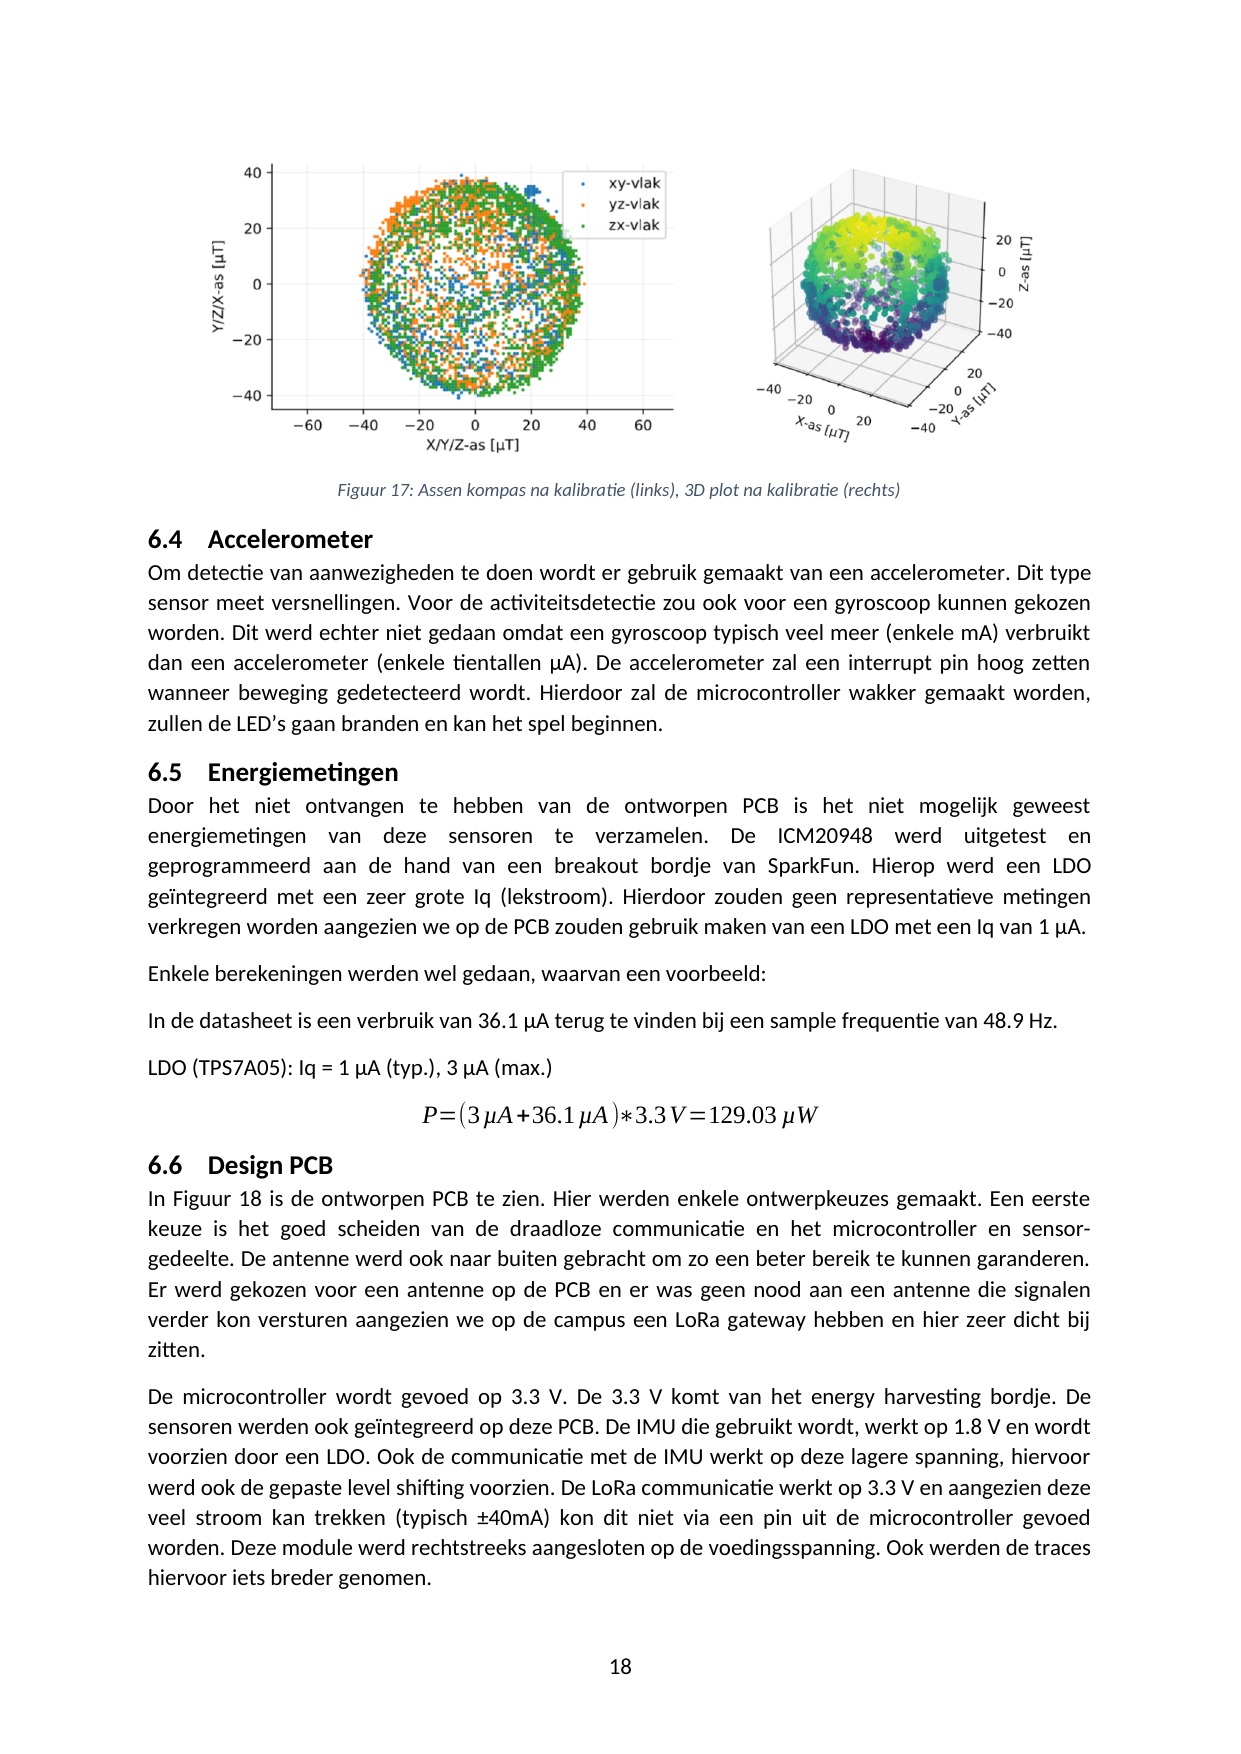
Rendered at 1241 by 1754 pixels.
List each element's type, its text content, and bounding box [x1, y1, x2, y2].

text In Figuur 18 is de ontworpen PCB te zien. Hier werden enkele ontwerpkeuzes gemaakt. Een eerste keuze is het goed scheiden van de draadloze communicatie en het microcontroller en sensor-gedeelte. De antenne werd ook naar buiten gebracht om zo een beter bereik te kunnen garanderen. Er werd gekozen voor een antenne op de PCB en er was geen nood aan een antenne die signalen verder kon versturen aangezien we op de campus een LoRa gateway hebben en hier zeer dicht bij zitten. [148, 1184, 1093, 1363]
text LDO (TPS7A05): Iq = 1 µA (typ.), 3 µA (max.) [148, 1053, 1093, 1081]
text In de datasheet is een verbruik van 36.1 µA terug te vinden bij een sample frequentie van 48.9 Hz. [148, 1006, 1093, 1034]
subtitle Design PCB [148, 1148, 1093, 1181]
subtitle Energiemetingen [148, 756, 1093, 789]
picture [183, 147, 1058, 460]
text Om detectie van aanwezigheden te doen wordt er gebruik gemaakt van een accelerometer. Dit type sensor meet versnellingen. Voor de activiteitsdetectie zou ook voor een gyroscoop kunnen gekozen worden. Dit werd echter niet gedaan omdat een gyroscoop typisch veel meer (enkele mA) verbruikt dan een accelerometer (enkele tientallen µA). De accelerometer zal een interrupt pin hoog zetten wanneer beweging gedetecteerd wordt. Hierdoor zal de microcontroller wakker gemaakt worden, zullen de LED’s gaan branden en kan het spel beginnen. [148, 558, 1093, 737]
text Enkele berekeningen werden wel gedaan, waarvan een voorbeeld: [148, 959, 1093, 987]
text Door het niet ontvangen te hebben van de ontworpen PCB is het niet mogelijk geweest energiemetingen van deze sensoren te verzamelen. De ICM20948 werd uitgetest en geprogrammeerd aan de hand van een breakout bordje van SparkFun. Hierop werd een LDO geïntegreerd met een zeer grote Iq (lekstroom). Hierdoor zouden geen representatieve metingen verkregen worden aangezien we op de PCB zouden gebruik maken van een LDO met een Iq van 1 µA. [148, 791, 1093, 940]
subtitle Accelerometer [148, 522, 1093, 555]
text De microcontroller wordt gevoed op 3.3 V. De 3.3 V komt van het energy harvesting bordje. De sensoren werden ook geïntegreerd op deze PCB. De IMU die gebruikt wordt, werkt op 1.8 V en wordt voorzien door een LDO. Ook de communicatie met de IMU werkt op deze lagere spanning, hiervoor werd ook de gepaste level shifting voorzien. De LoRa communicatie werkt op 3.3 V en aangezien deze veel stroom kan trekken (typisch ±40mA) kon dit niet via een pin uit de microcontroller gevoed worden. Deze module werd rechtstreeks aangesloten op de voedingsspanning. Ook werden de traces hiervoor iets breder genomen. [148, 1382, 1093, 1591]
